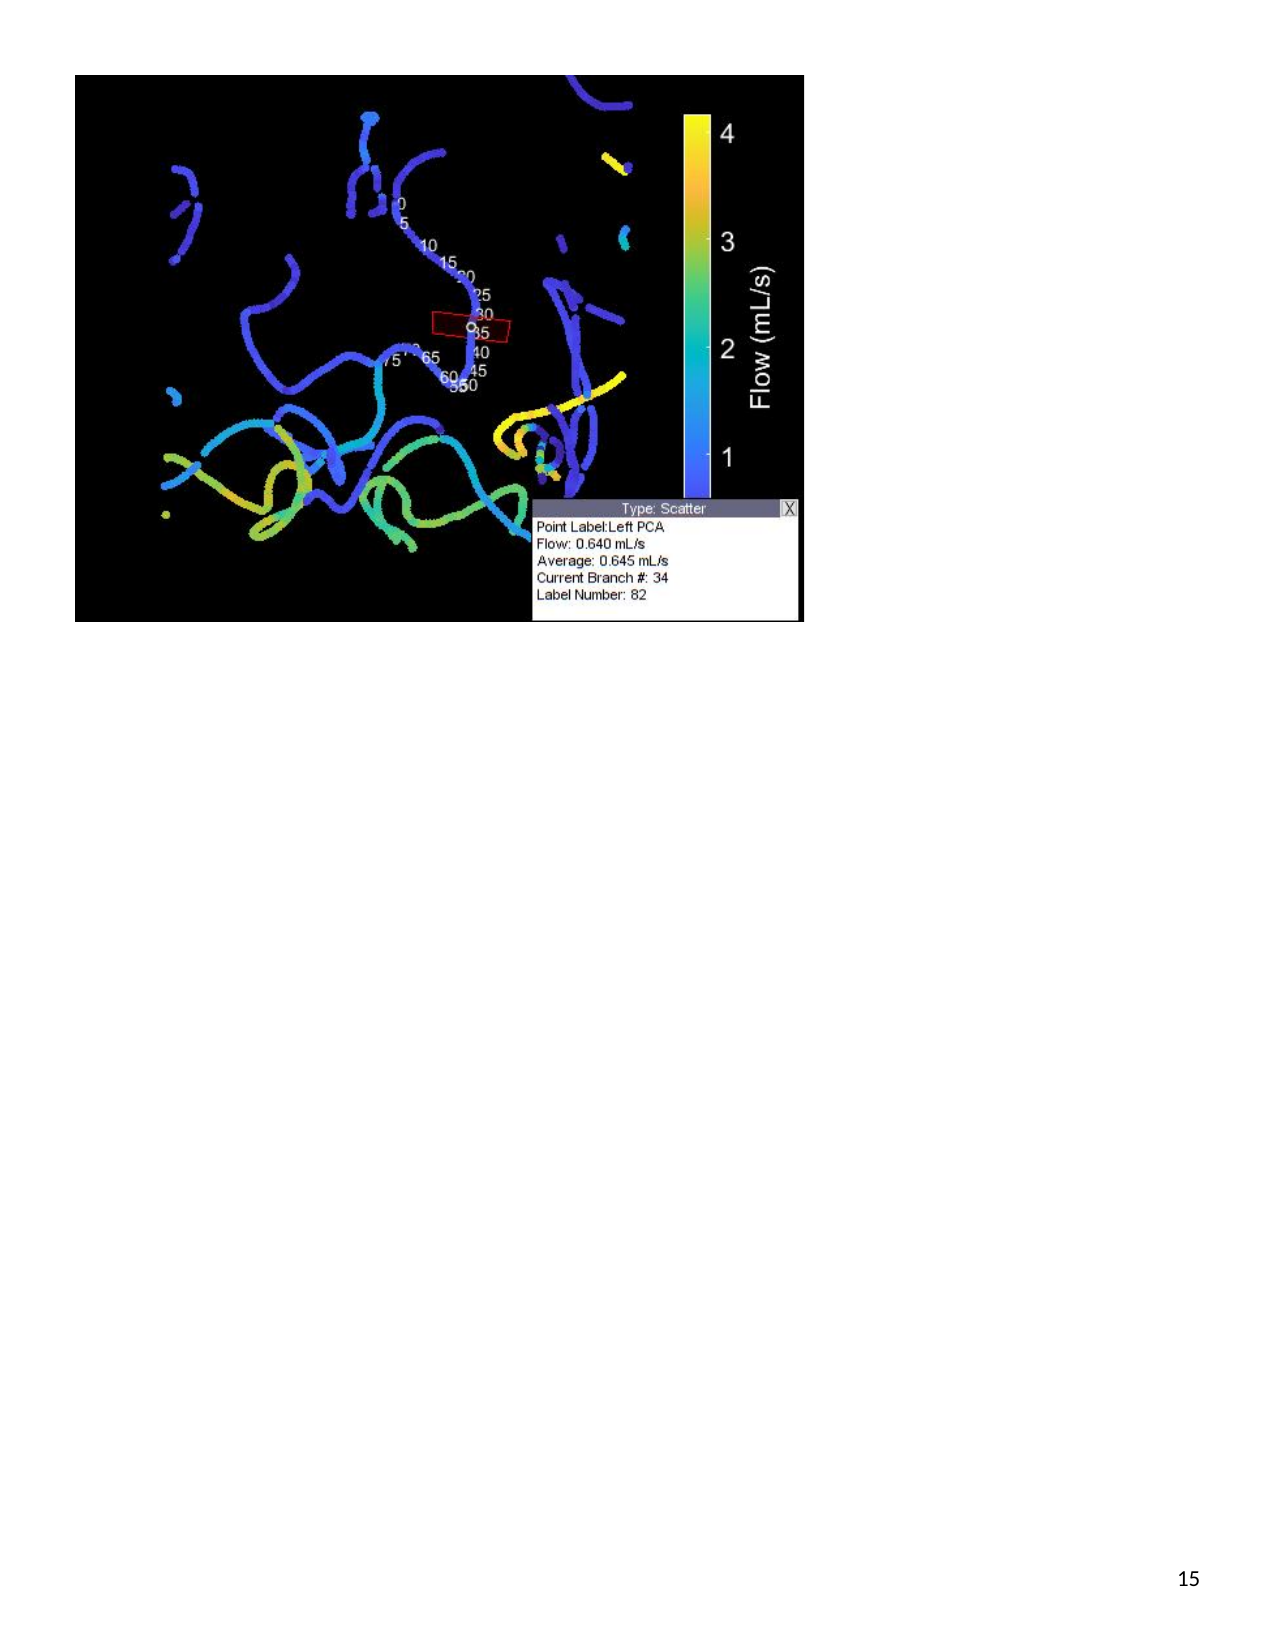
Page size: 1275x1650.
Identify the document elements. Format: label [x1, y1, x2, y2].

picture [75, 75, 805, 622]
